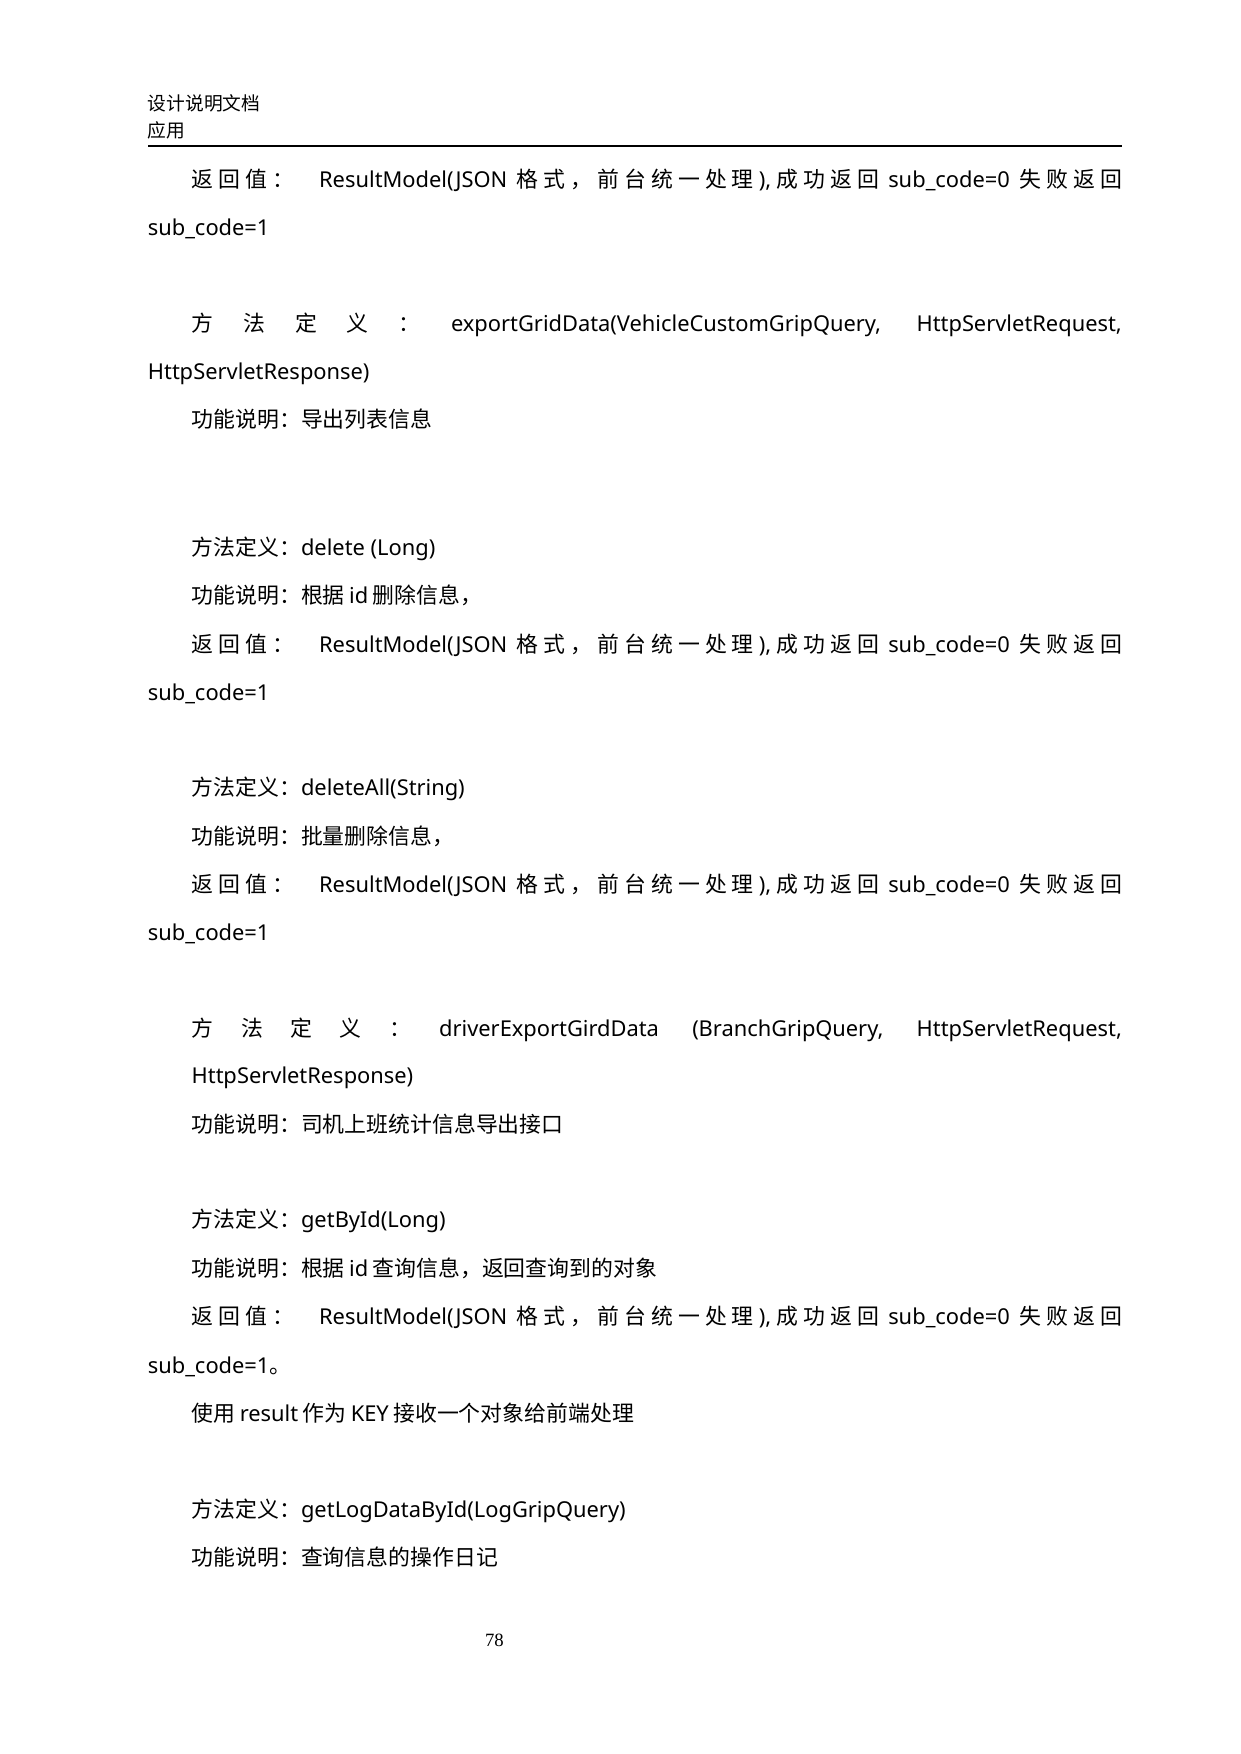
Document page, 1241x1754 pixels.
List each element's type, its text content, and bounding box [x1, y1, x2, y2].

text 功能说明：查询信息的操作日记 [191, 1540, 1122, 1572]
text 功能说明：导出列表信息 [148, 402, 1122, 434]
text 使用result作为KEY接收一个对象给前端处理 [148, 1396, 1122, 1428]
text 返回值： ResultModel(JSON格式，前台统一处理),成功返回sub_code=0失败返回sub_code=1。 [148, 1299, 1122, 1380]
text 方法定义：getById(Long) [191, 1202, 1122, 1235]
text 方法定义：exportGridData(VehicleCustomGripQuery, HttpServletRequest, HttpServletResponse) [148, 306, 1122, 387]
text 功能说明：根据id查询信息，返回查询到的对象 [191, 1251, 1122, 1283]
text 返回值： ResultModel(JSON格式，前台统一处理),成功返回sub_code=0失败返回sub_code=1 [148, 162, 1122, 243]
text 返回值： ResultModel(JSON格式，前台统一处理),成功返回sub_code=0失败返回sub_code=1 [148, 867, 1122, 948]
text 返回值： ResultModel(JSON格式，前台统一处理),成功返回sub_code=0失败返回sub_code=1 [148, 627, 1122, 708]
text 功能说明：司机上班统计信息导出接口 [191, 1106, 1122, 1139]
text 功能说明：批量删除信息， [191, 818, 1122, 851]
text 功能说明：根据id删除信息， [191, 578, 1122, 611]
text 方法定义：delete (Long) [191, 530, 1122, 562]
text 方法定义：getLogDataById(LogGripQuery) [191, 1492, 1122, 1524]
text 方法定义：deleteAll(String) [191, 770, 1122, 803]
text 方法定义：driverExportGirdData (BranchGripQuery, HttpServletRequest, HttpServletResponse) [191, 1010, 1122, 1092]
